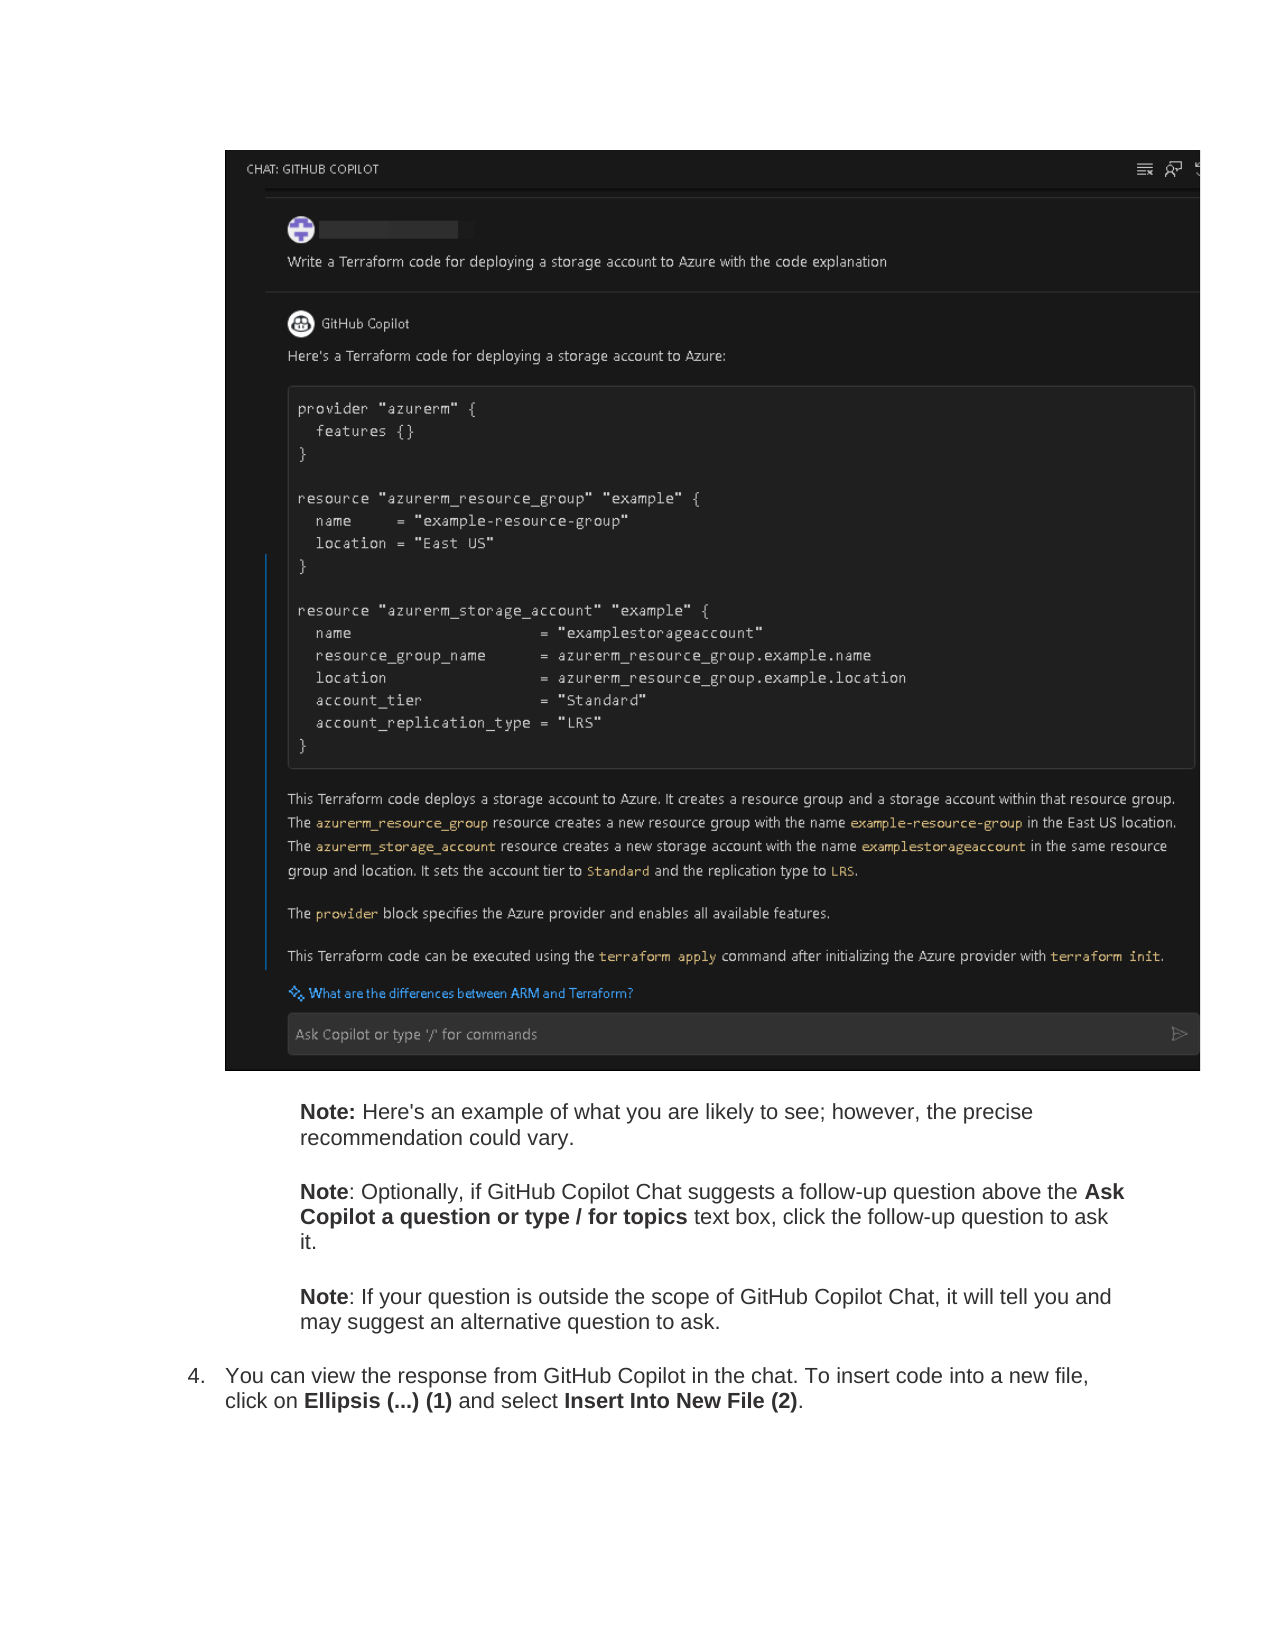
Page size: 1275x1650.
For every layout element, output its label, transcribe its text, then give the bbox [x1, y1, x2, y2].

text Note: If your question is outside the scope of GitHub Copilot Chat, it will tell you and may suggest an alternative question to ask. [300, 1284, 1125, 1334]
text Note: Optionally, if GitHub Copilot Chat suggests a follow-up question above the Ask Copilot a question or type / for topics text box, click the follow-up question to ask it. [300, 1179, 1125, 1254]
list You can view the response from GitHub Copilot in the chat. To insert code into a new file, click on Ellipsis (...) (1) and select Insert Into New File (2). [187, 1363, 1125, 1414]
text Note: Here's an example of what you are likely to see; however, the precise recommendation could vary. [300, 1099, 1125, 1150]
picture [225, 150, 1200, 1071]
